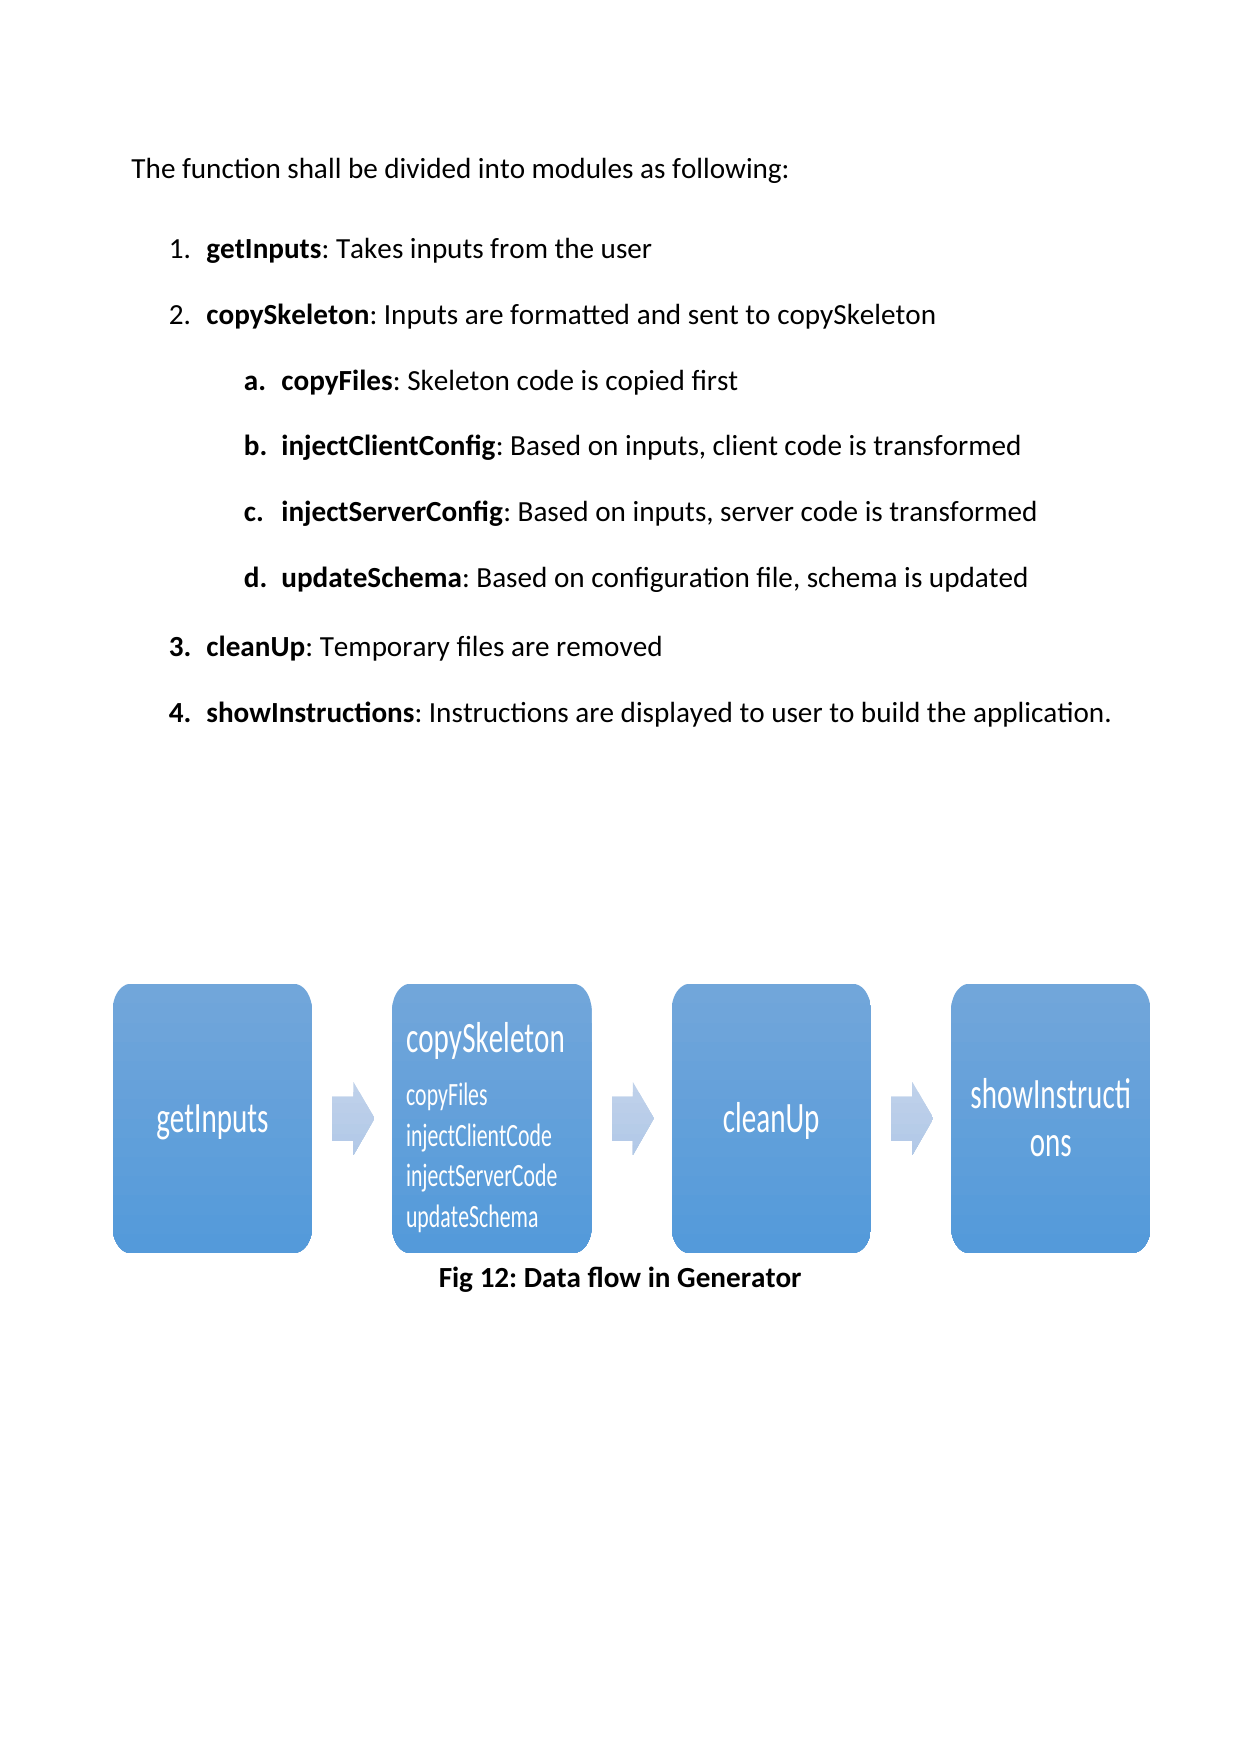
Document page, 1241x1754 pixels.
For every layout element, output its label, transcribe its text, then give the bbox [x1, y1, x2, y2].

text The function shall be divided into modules as following: [131, 150, 1128, 186]
list showInstructions: Instructions are displayed to user to build the application. [169, 695, 1128, 729]
text Fig 12: Data flow in Generator [112, 1259, 1128, 1295]
list injectServerConfig: Based on inputs, server code is transformed [244, 494, 1128, 560]
list cleanUp: Temporary files are removed [169, 629, 1128, 695]
list injectClientConfig: Based on inputs, client code is transformed [244, 429, 1128, 494]
list copyFiles: Skeleton code is copied first [244, 363, 1128, 429]
list getInputs: Takes inputs from the user [169, 232, 1128, 297]
list copySkeleton: Inputs are formatted and sent to copySkeleton [169, 297, 1128, 363]
list updateSchema: Based on configuration file, schema is updated [244, 560, 1128, 594]
